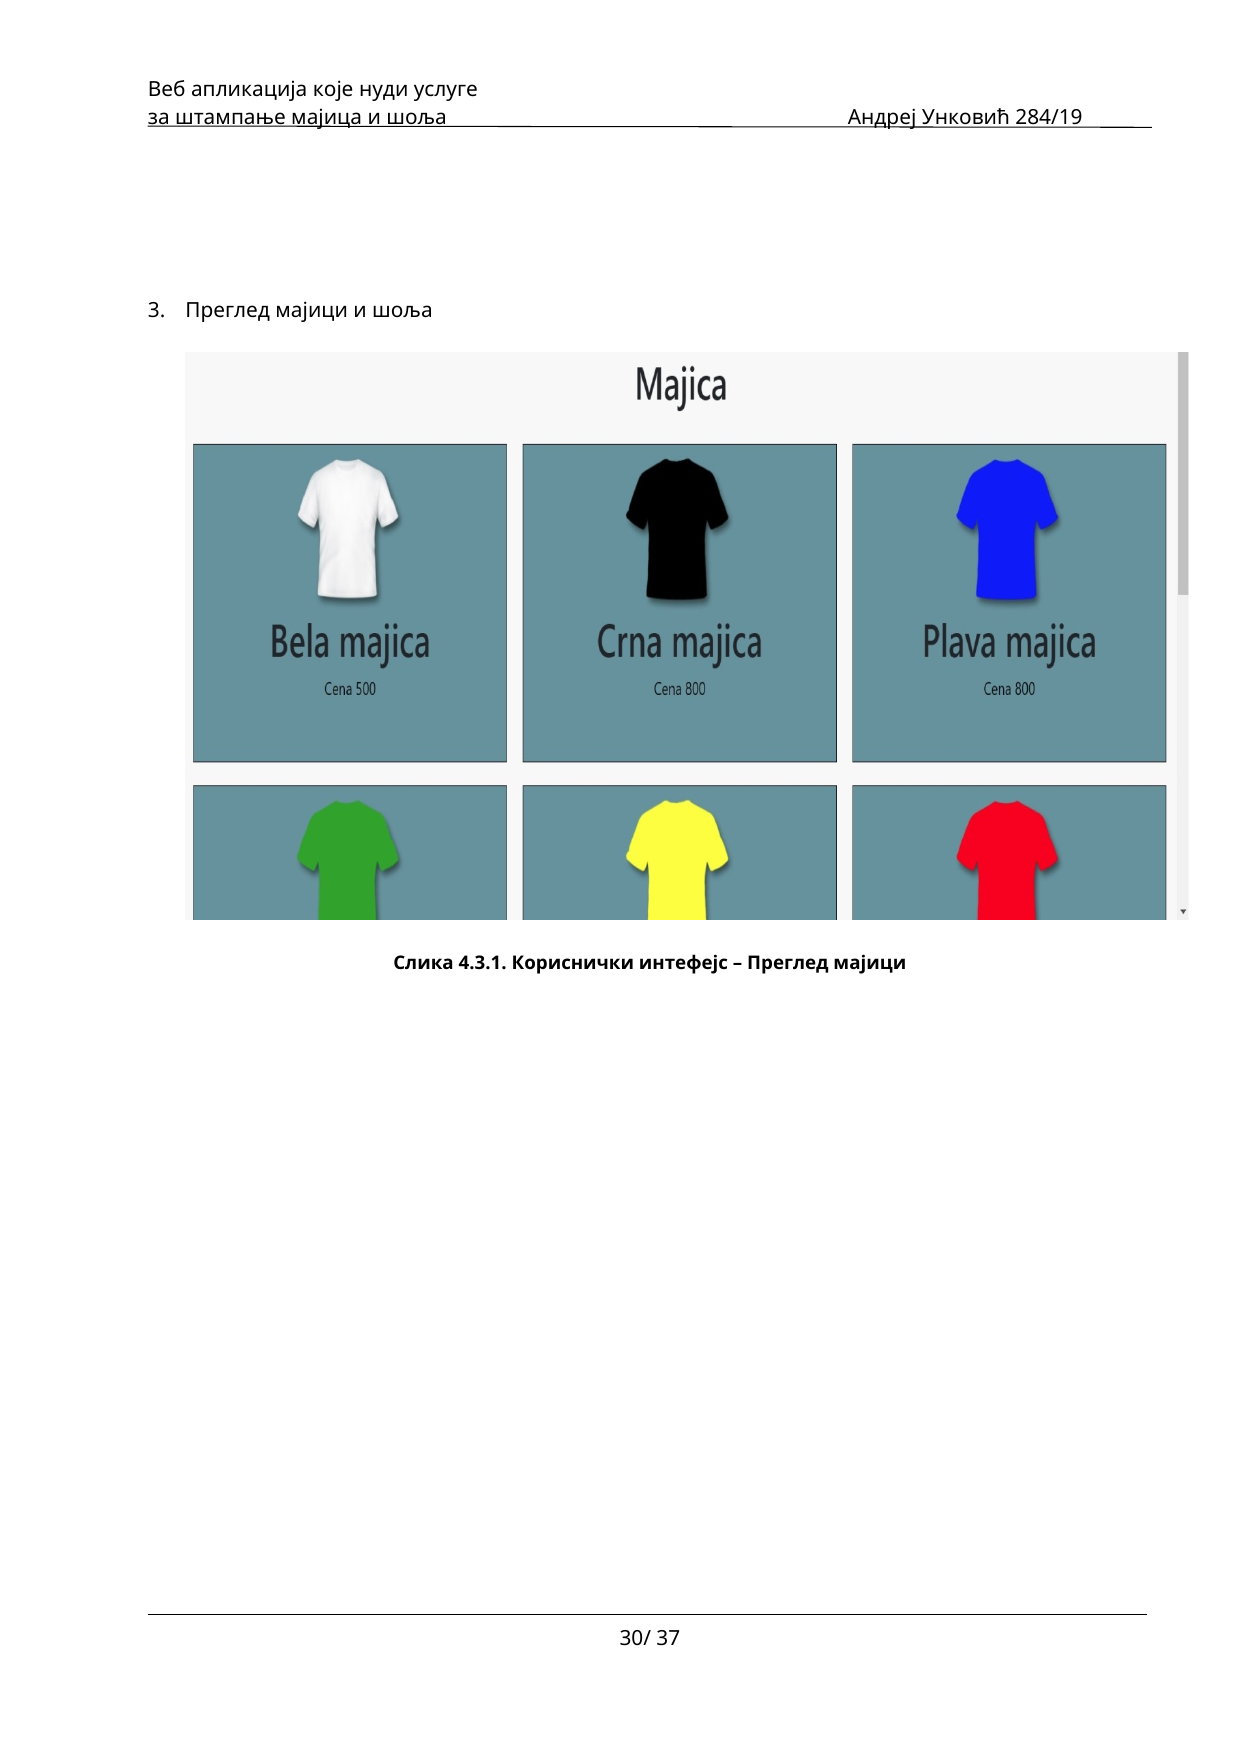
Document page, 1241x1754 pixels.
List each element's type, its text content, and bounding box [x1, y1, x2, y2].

list Преглед мајици и шоља [148, 296, 1152, 324]
text Слика 4.3.1. Кориснички интефејс – Преглед мајици [148, 949, 1152, 975]
picture [185, 352, 1189, 920]
